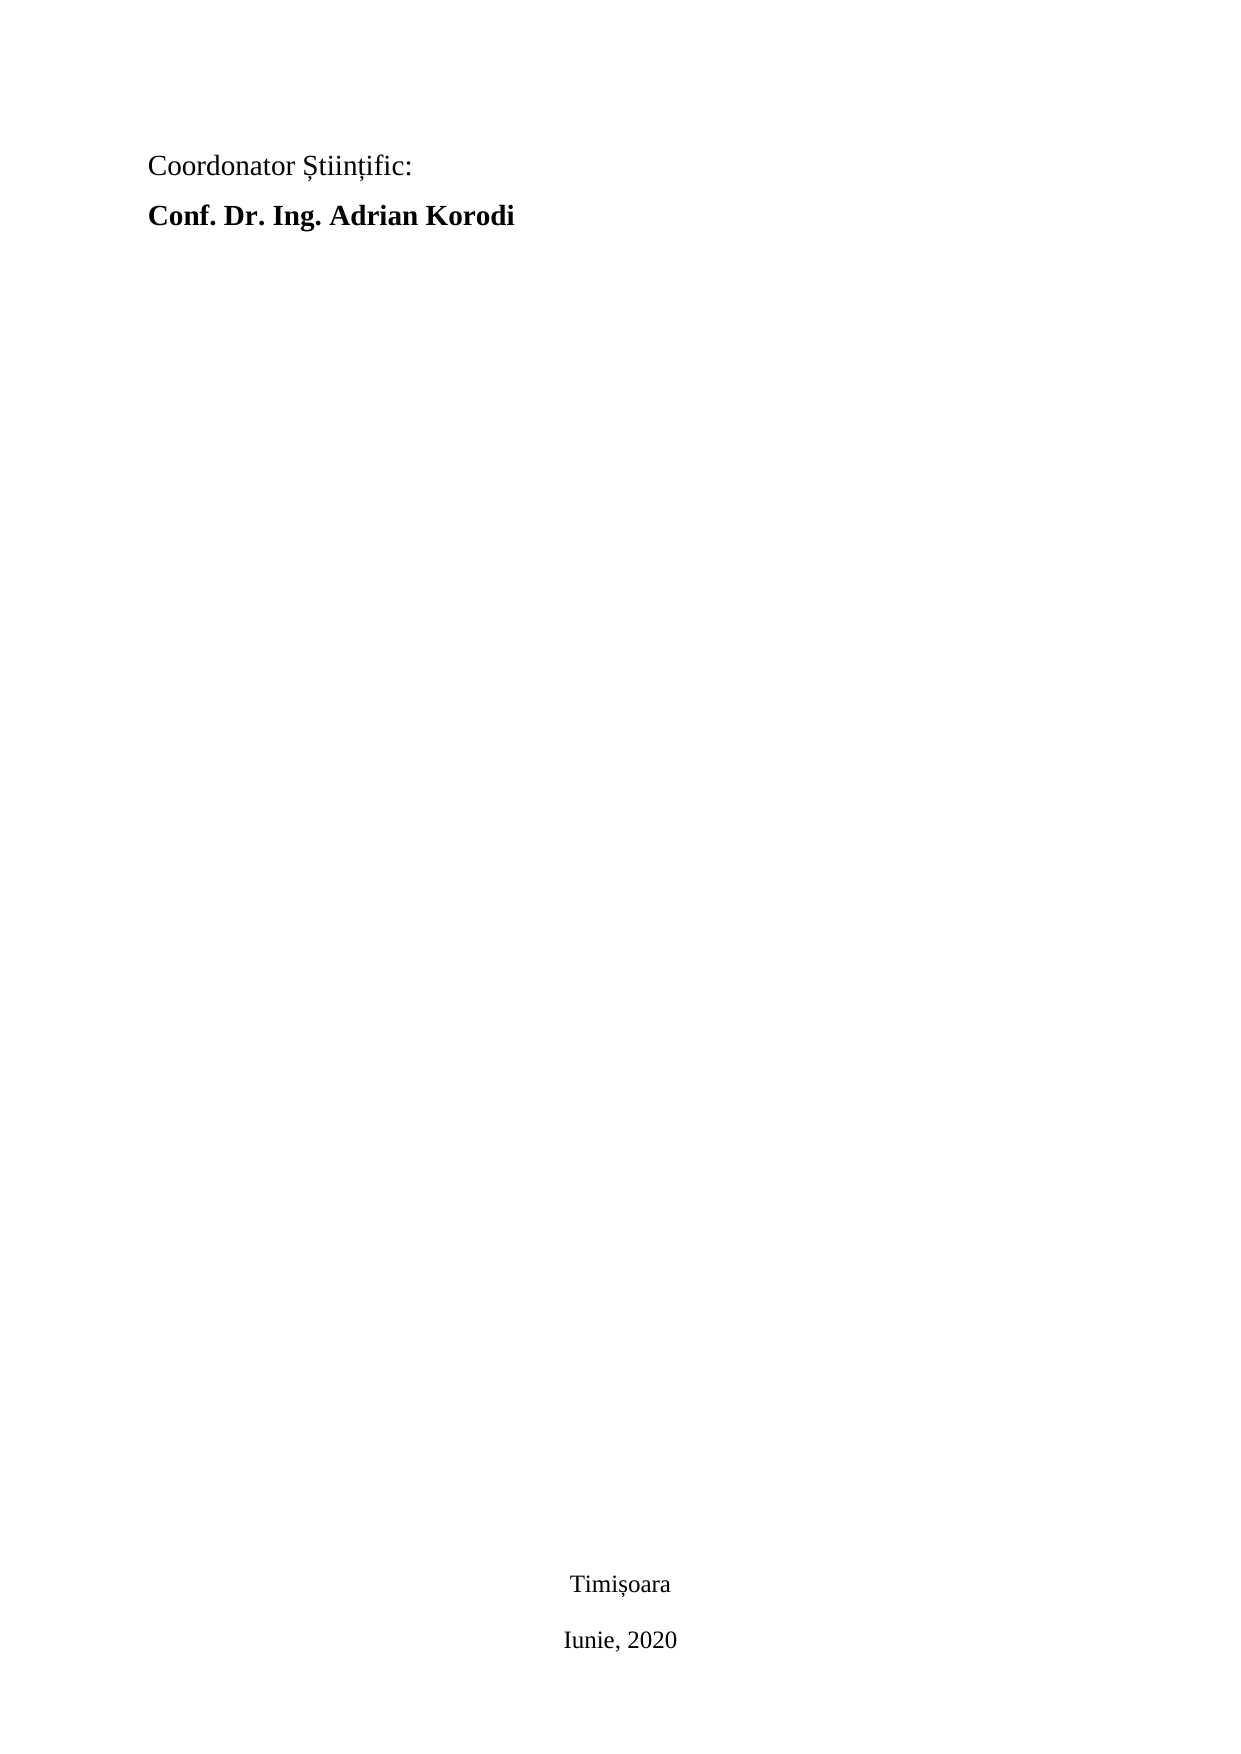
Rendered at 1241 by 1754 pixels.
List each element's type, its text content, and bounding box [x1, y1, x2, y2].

text Conf. Dr. Ing. Adrian Korodi [148, 198, 1093, 231]
text Coordonator Științific: [148, 148, 1093, 181]
